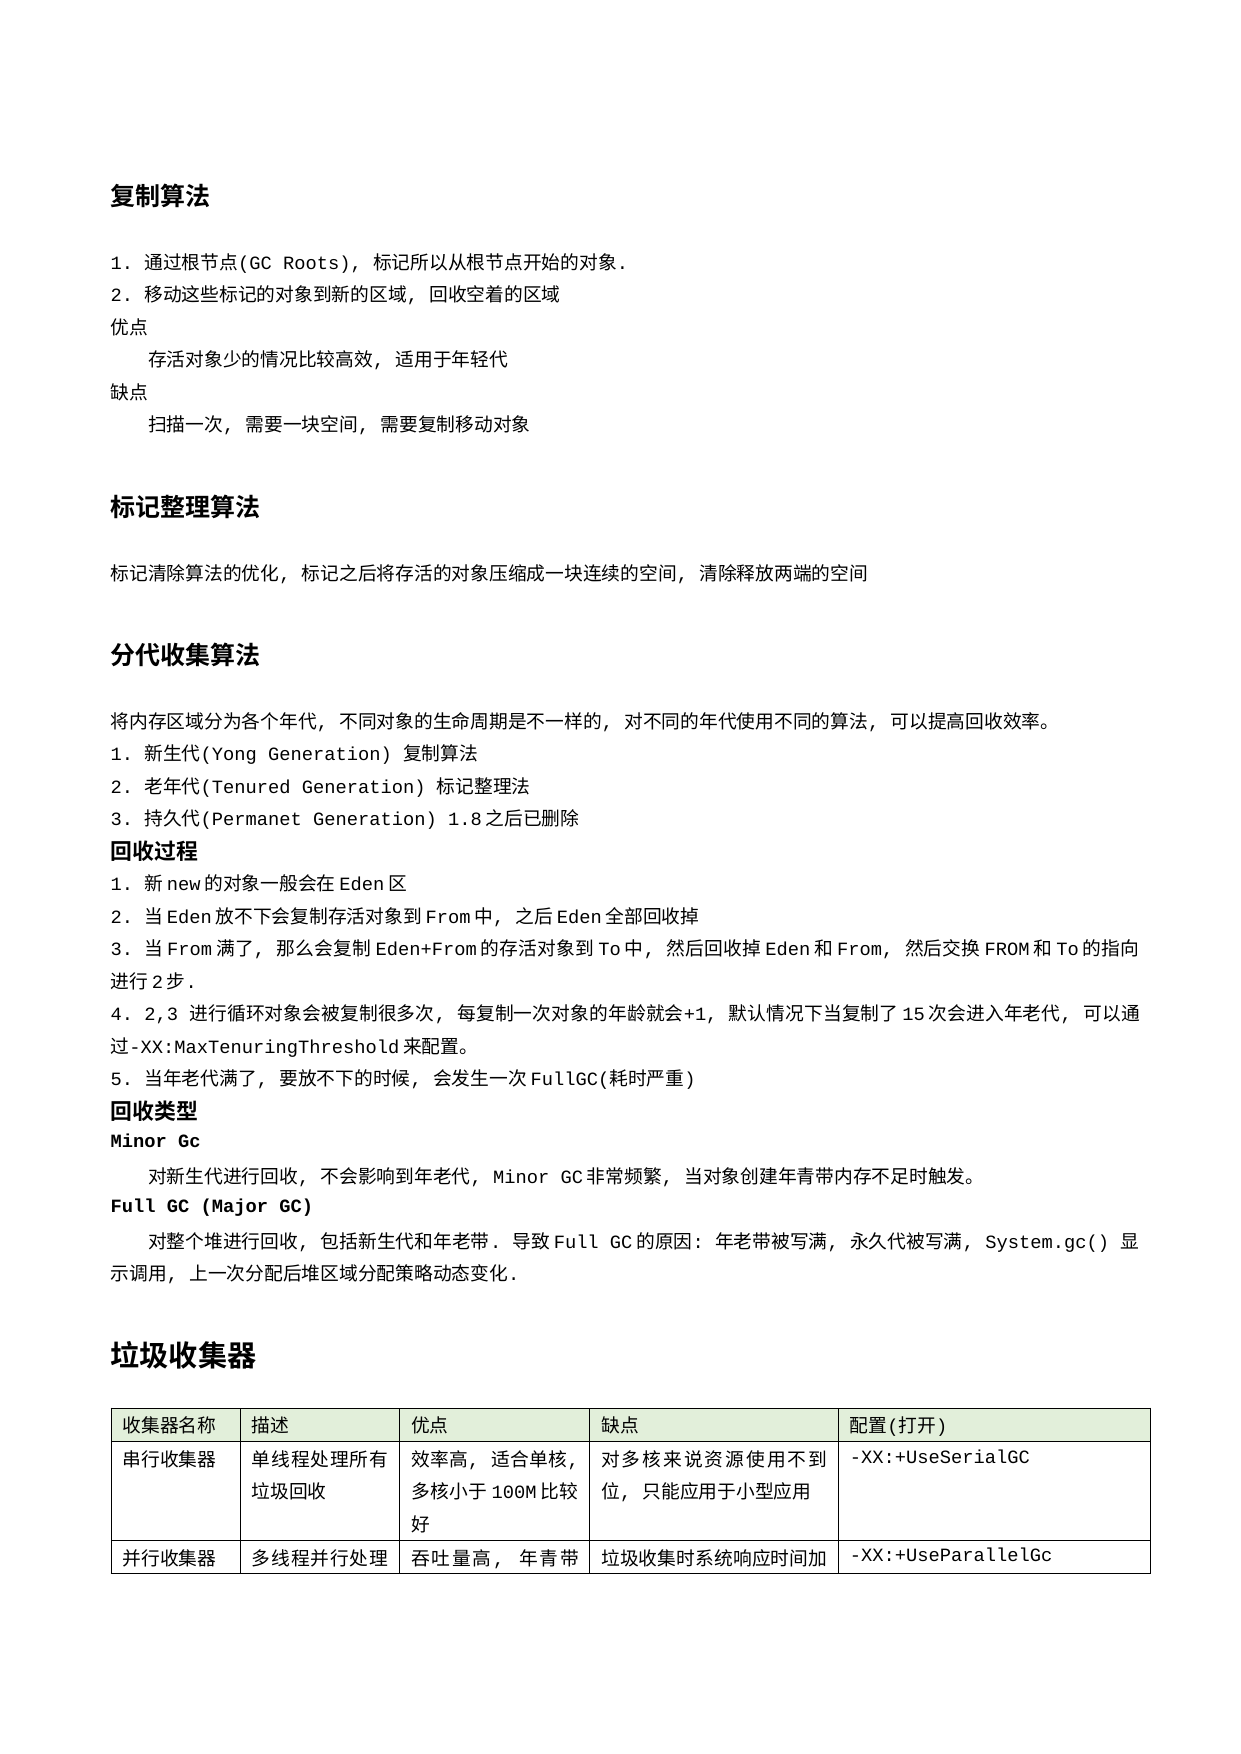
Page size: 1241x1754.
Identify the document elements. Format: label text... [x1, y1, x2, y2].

table_header 收集器名称 [112, 1409, 240, 1441]
list 当年老代满了, 要放不下的时候, 会发生一次FullGC(耗时严重) [110, 1061, 1139, 1094]
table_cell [839, 1541, 1150, 1573]
table_header 描述 [241, 1409, 399, 1441]
text 标记清除算法的优化, 标记之后将存活的对象压缩成一块连续的空间, 清除释放两端的空间 [110, 556, 1139, 588]
table_cell 单线程处理所有垃圾回收 [241, 1442, 399, 1539]
table_cell 串行收集器 [112, 1442, 240, 1539]
subtitle 回收类型 [110, 1094, 1139, 1126]
list 2,3 进行循环对象会被复制很多次, 每复制一次对象的年龄就会+1, 默认情况下当复制了15次会进入年老代, 可以通过-XX:MaxTenuringThreshold来配置。 [110, 996, 1139, 1061]
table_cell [400, 1541, 589, 1573]
table_header 优点 [400, 1409, 589, 1441]
text 对新生代进行回收, 不会影响到年老代, Minor GC非常频繁, 当对象创建年青带内存不足时触发。 [110, 1159, 1139, 1191]
text Minor Gc [110, 1126, 1139, 1159]
list 老年代(Tenured Generation) 标记整理法 [110, 769, 1139, 801]
text 将内存区域分为各个年代, 不同对象的生命周期是不一样的, 对不同的年代使用不同的算法, 可以提高回收效率。 [110, 704, 1139, 736]
table_header 配置(打开) [839, 1409, 1150, 1441]
subtitle 垃圾收集器 [110, 1321, 1139, 1386]
table_cell 多线程并行处理垃圾回收 [241, 1541, 399, 1573]
subtitle 回收过程 [110, 834, 1139, 866]
subtitle 分代收集算法 [110, 621, 1139, 686]
list 当From满了, 那么会复制Eden+From的存活对象到To中, 然后回收掉Eden和From, 然后交换FROM和To的指向进行2步. [110, 931, 1139, 996]
table_cell 对多核来说资源使用不到位, 只能应用于小型应用 [590, 1442, 838, 1539]
table_cell 垃圾收集时系统响应时间加长 [590, 1541, 838, 1573]
list 存活对象少的情况比较高效, 适用于年轻代 [110, 343, 1139, 375]
table_cell 效率高, 适合单核, 多核小于100M比较好 [400, 1442, 589, 1539]
text 对整个堆进行回收, 包括新生代和年老带. 导致Full GC的原因: 年老带被写满, 永久代被写满, System.gc() 显示调用, 上一次分配后堆区域分配策略动态变化. [110, 1224, 1139, 1289]
list 扫描一次, 需要一块空间, 需要复制移动对象 [110, 408, 1139, 440]
subtitle 标记整理算法 [110, 473, 1139, 538]
list 持久代(Permanet Generation) 1.8之后已删除 [110, 801, 1139, 834]
subtitle 复制算法 [110, 162, 1139, 227]
text Full GC (Major GC) [110, 1191, 1139, 1224]
list 当Eden放不下会复制存活对象到From中, 之后Eden全部回收掉 [110, 899, 1139, 931]
table_cell -XX:+UseSerialGC [839, 1442, 1150, 1539]
list 新生代(Yong Generation) 复制算法 [110, 736, 1139, 769]
list 新new的对象一般会在Eden区 [110, 866, 1139, 899]
list 通过根节点(GC Roots), 标记所以从根节点开始的对象. [110, 245, 1139, 278]
list 移动这些标记的对象到新的区域, 回收空着的区域 [110, 278, 1139, 310]
list 优点 [110, 310, 1139, 343]
list 缺点 [110, 375, 1139, 408]
table_header 缺点 [590, 1409, 838, 1441]
table_cell 并行收集器 [112, 1541, 240, 1573]
